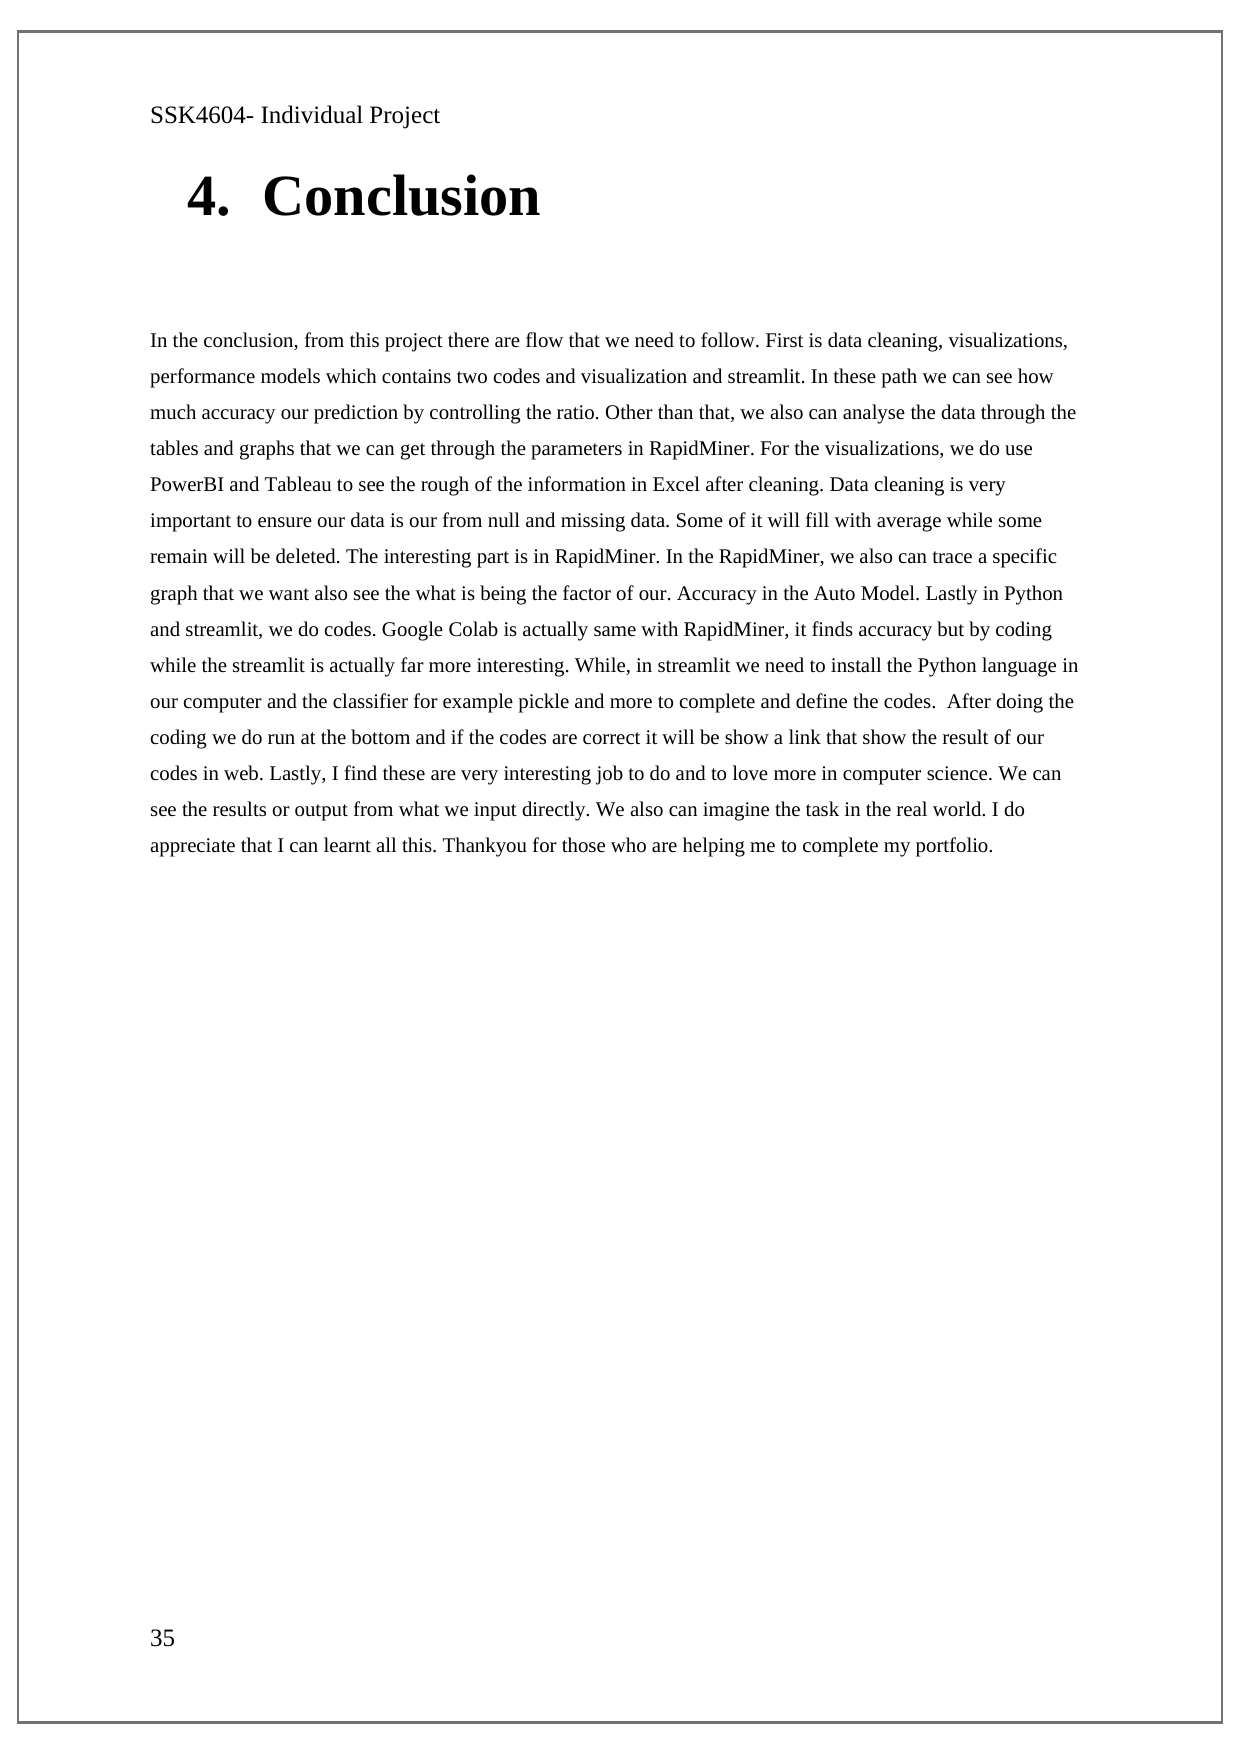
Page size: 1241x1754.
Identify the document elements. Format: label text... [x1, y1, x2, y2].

list Conclusion [187, 161, 1090, 228]
text In the conclusion, from this project there are flow that we need to follow. First is data cleaning, visualizations, performance models which contains two codes and visualization and streamlit. In these path we can see how much accuracy our prediction by controlling the ratio. Other than that, we also can analyse the data through the tables and graphs that we can get through the parameters in RapidMiner. For the visualizations, we do use PowerBI and Tableau to see the rough of the information in Excel after cleaning. Data cleaning is very important to ensure our data is our from null and missing data. Some of it will fill with average while some remain will be deleted. The interesting part is in RapidMiner. In the RapidMiner, we also can trace a specific graph that we want also see the what is being the factor of our. Accuracy in the Auto Model. Lastly in Python and streamlit, we do codes. Google Colab is actually same with RapidMiner, it finds accuracy but by coding while the streamlit is actually far more interesting. While, in streamlit we need to install the Python language in our computer and the classifier for example pickle and more to complete and define the codes. After doing the coding we do run at the bottom and if the codes are correct it will be show a link that show the result of our codes in web. Lastly, I find these are very interesting job to do and to love more in computer science. We can see the results or output from what we input directly. We also can imagine the task in the real world. I do appreciate that I can learnt all this. Thankyou for those who are helping me to complete my portfolio. [150, 328, 1090, 857]
